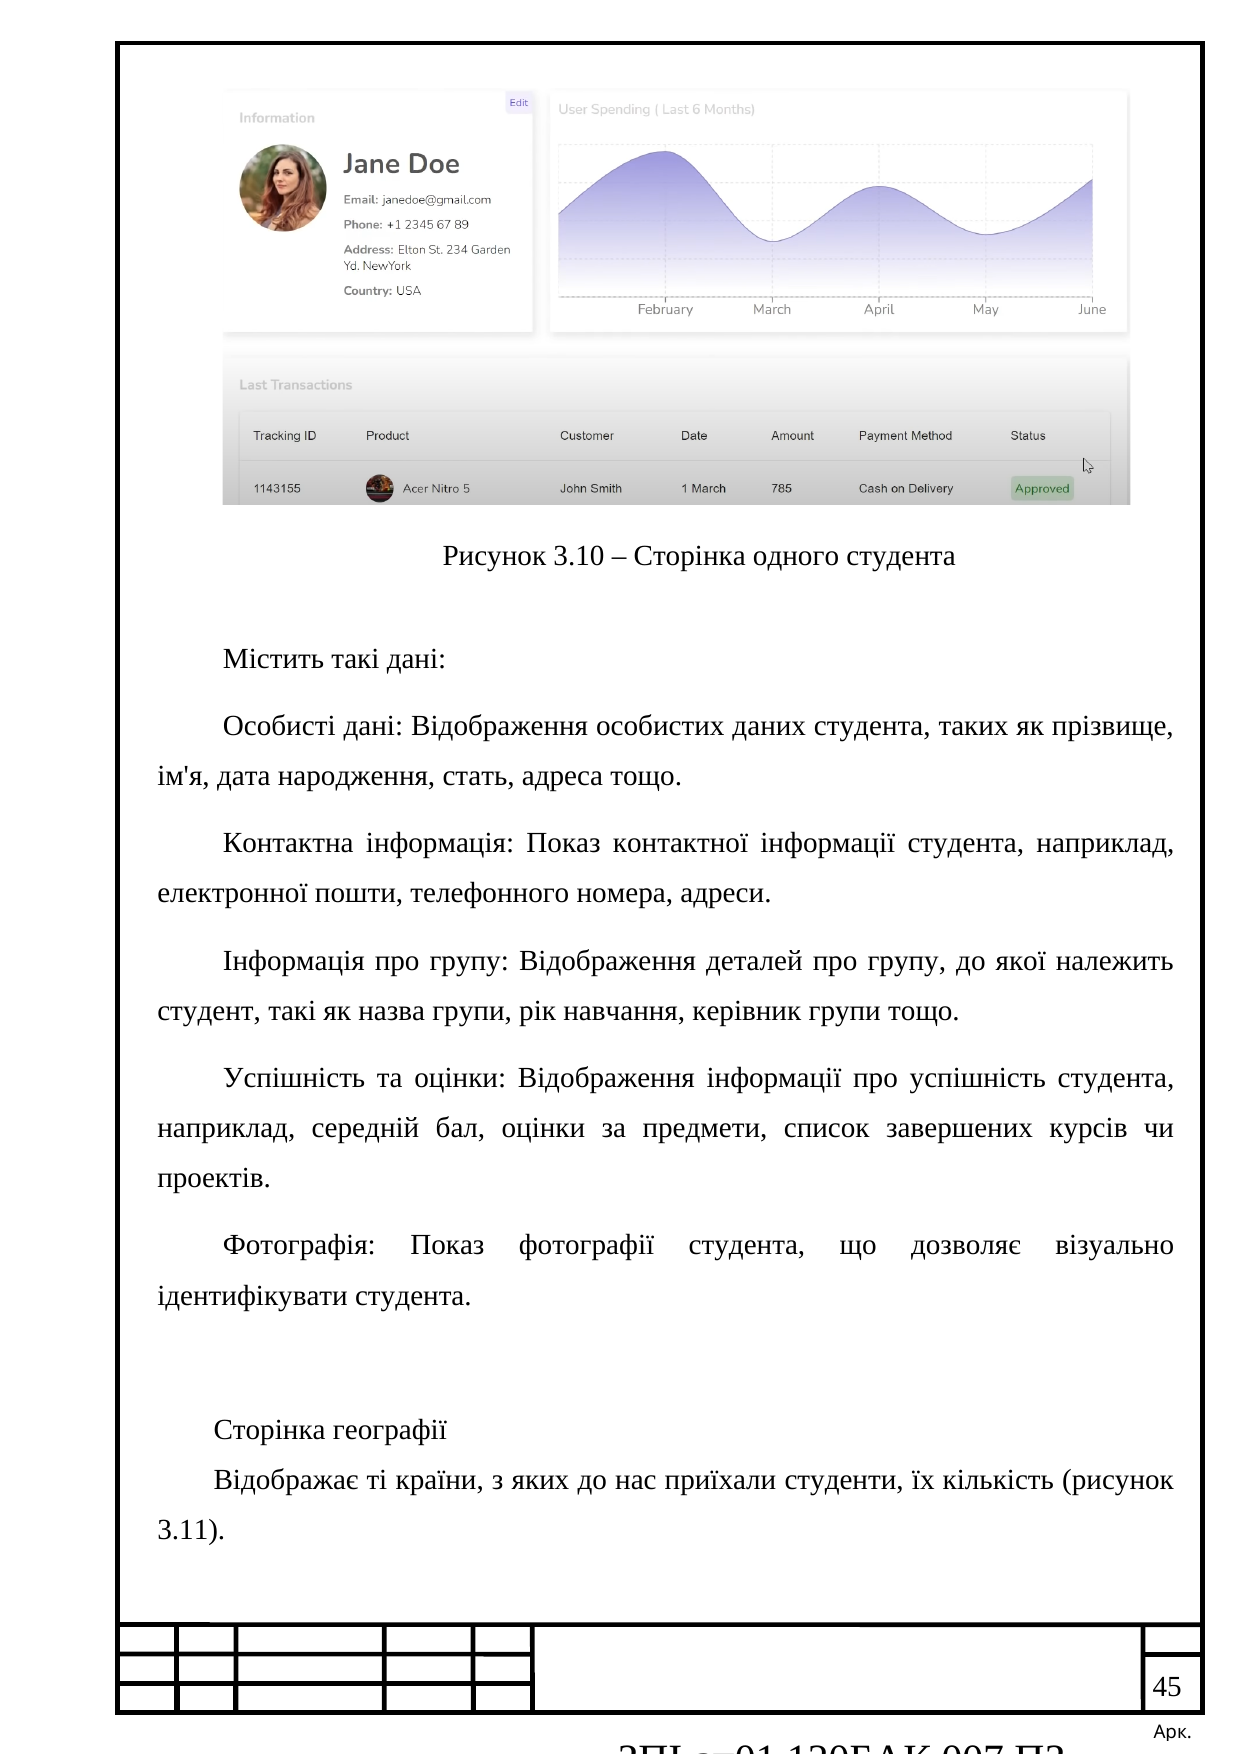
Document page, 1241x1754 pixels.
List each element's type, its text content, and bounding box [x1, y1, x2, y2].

text Сторінка географії [157, 1412, 1175, 1445]
text Особисті дані: Відображення особистих даних студента, таких як прізвище, ім'я, дата народження, стать, адреса тощо. [157, 708, 1175, 792]
picture [222, 88, 1131, 505]
text Контактна інформація: Показ контактної інформації студента, наприклад, електронної пошти, телефонного номера, адреси. [157, 825, 1175, 909]
text Містить такі дані: [157, 641, 1175, 674]
text Рисунок 3.10 – Сторінка одного студента [157, 538, 1175, 571]
text Успішність та оцінки: Відображення інформації про успішність студента, наприклад, середній бал, оцінки за предмети, список завершених курсів чи проектів. [157, 1060, 1175, 1194]
text Фотографія: Показ фотографії студента, що дозволяє візуально ідентифікувати студента. [157, 1227, 1175, 1311]
text Відображає ті країни, з яких до нас приїхали студенти, їх кількість (рисунок 3.11). [157, 1462, 1175, 1546]
text Інформація про групу: Відображення деталей про групу, до якої належить студент, такі як назва групи, рік навчання, керівник групи тощо. [157, 943, 1175, 1026]
